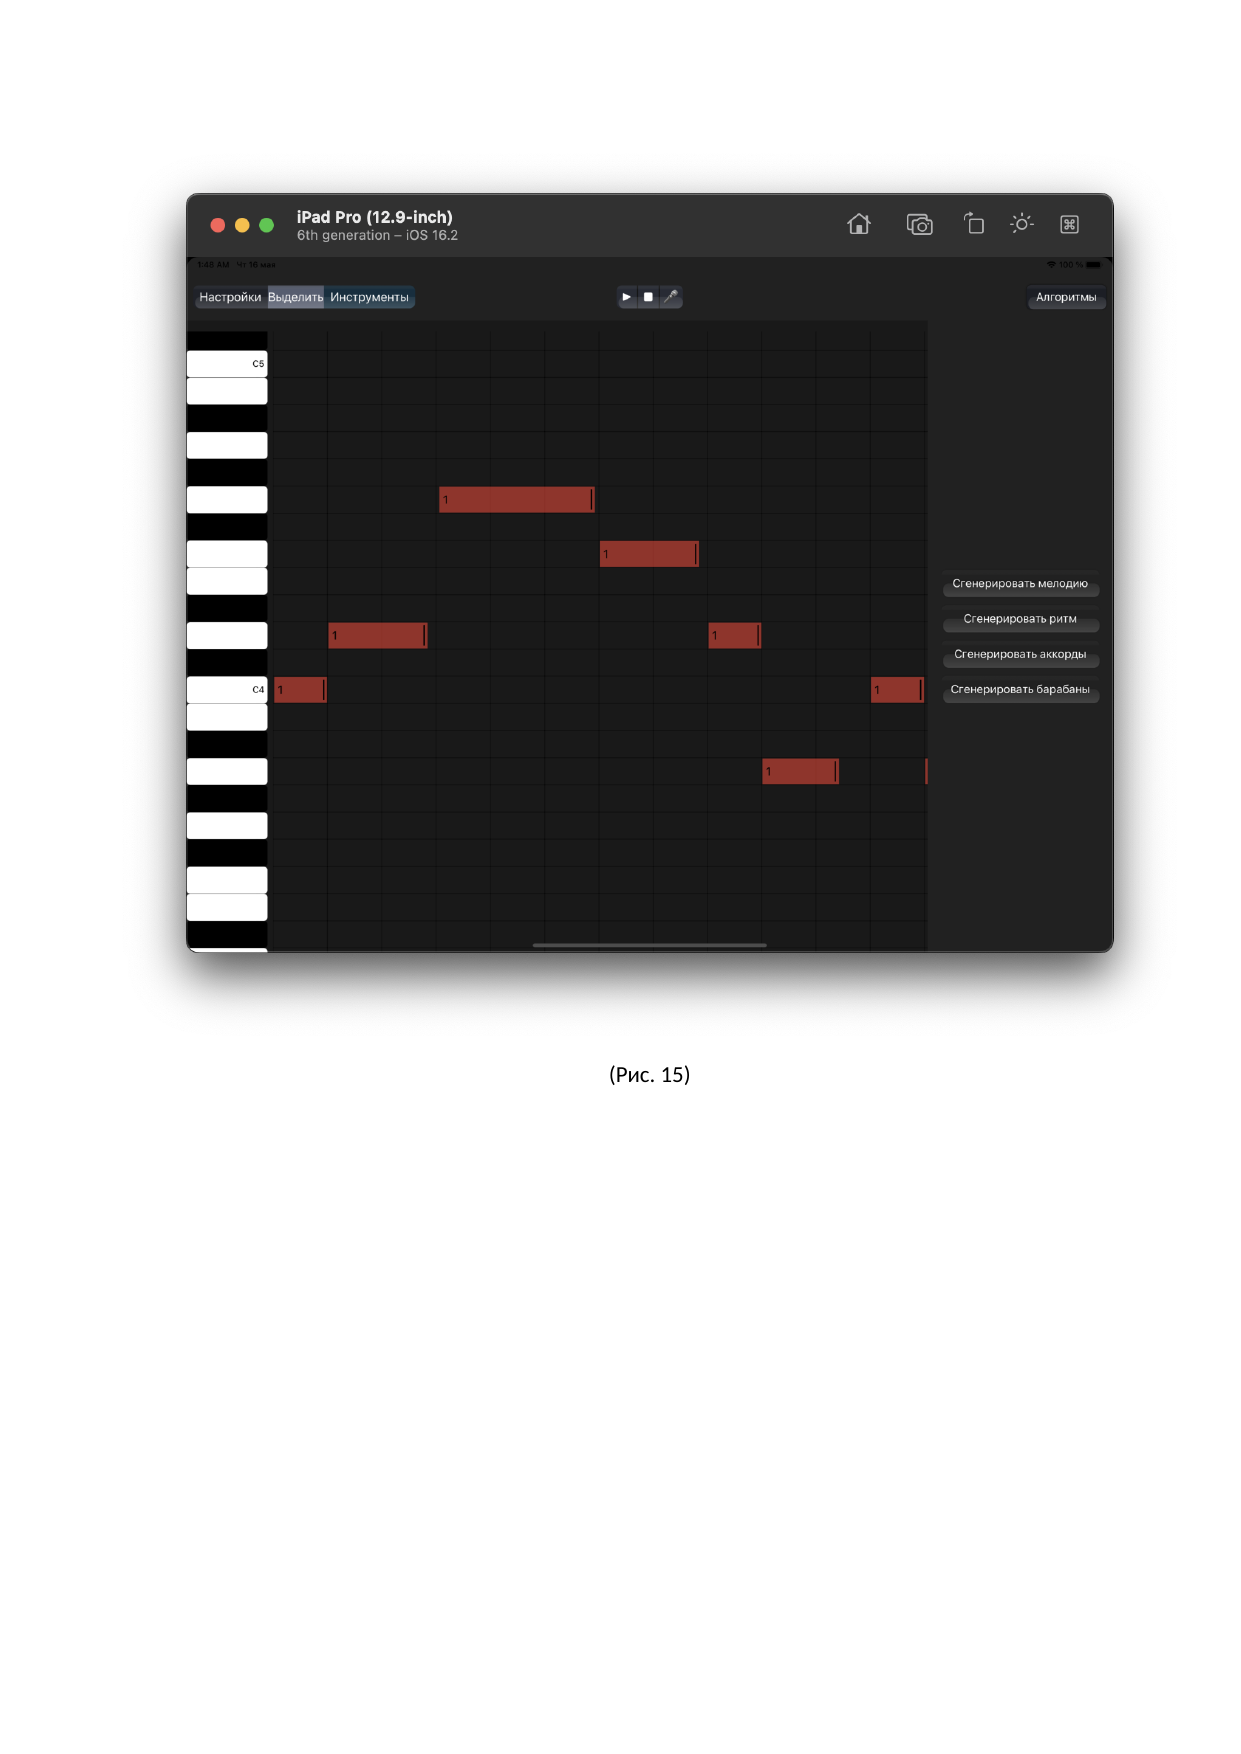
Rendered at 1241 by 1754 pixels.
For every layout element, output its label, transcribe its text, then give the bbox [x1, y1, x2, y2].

text (Рис. 15) [118, 1060, 1181, 1088]
picture [118, 147, 1181, 1042]
